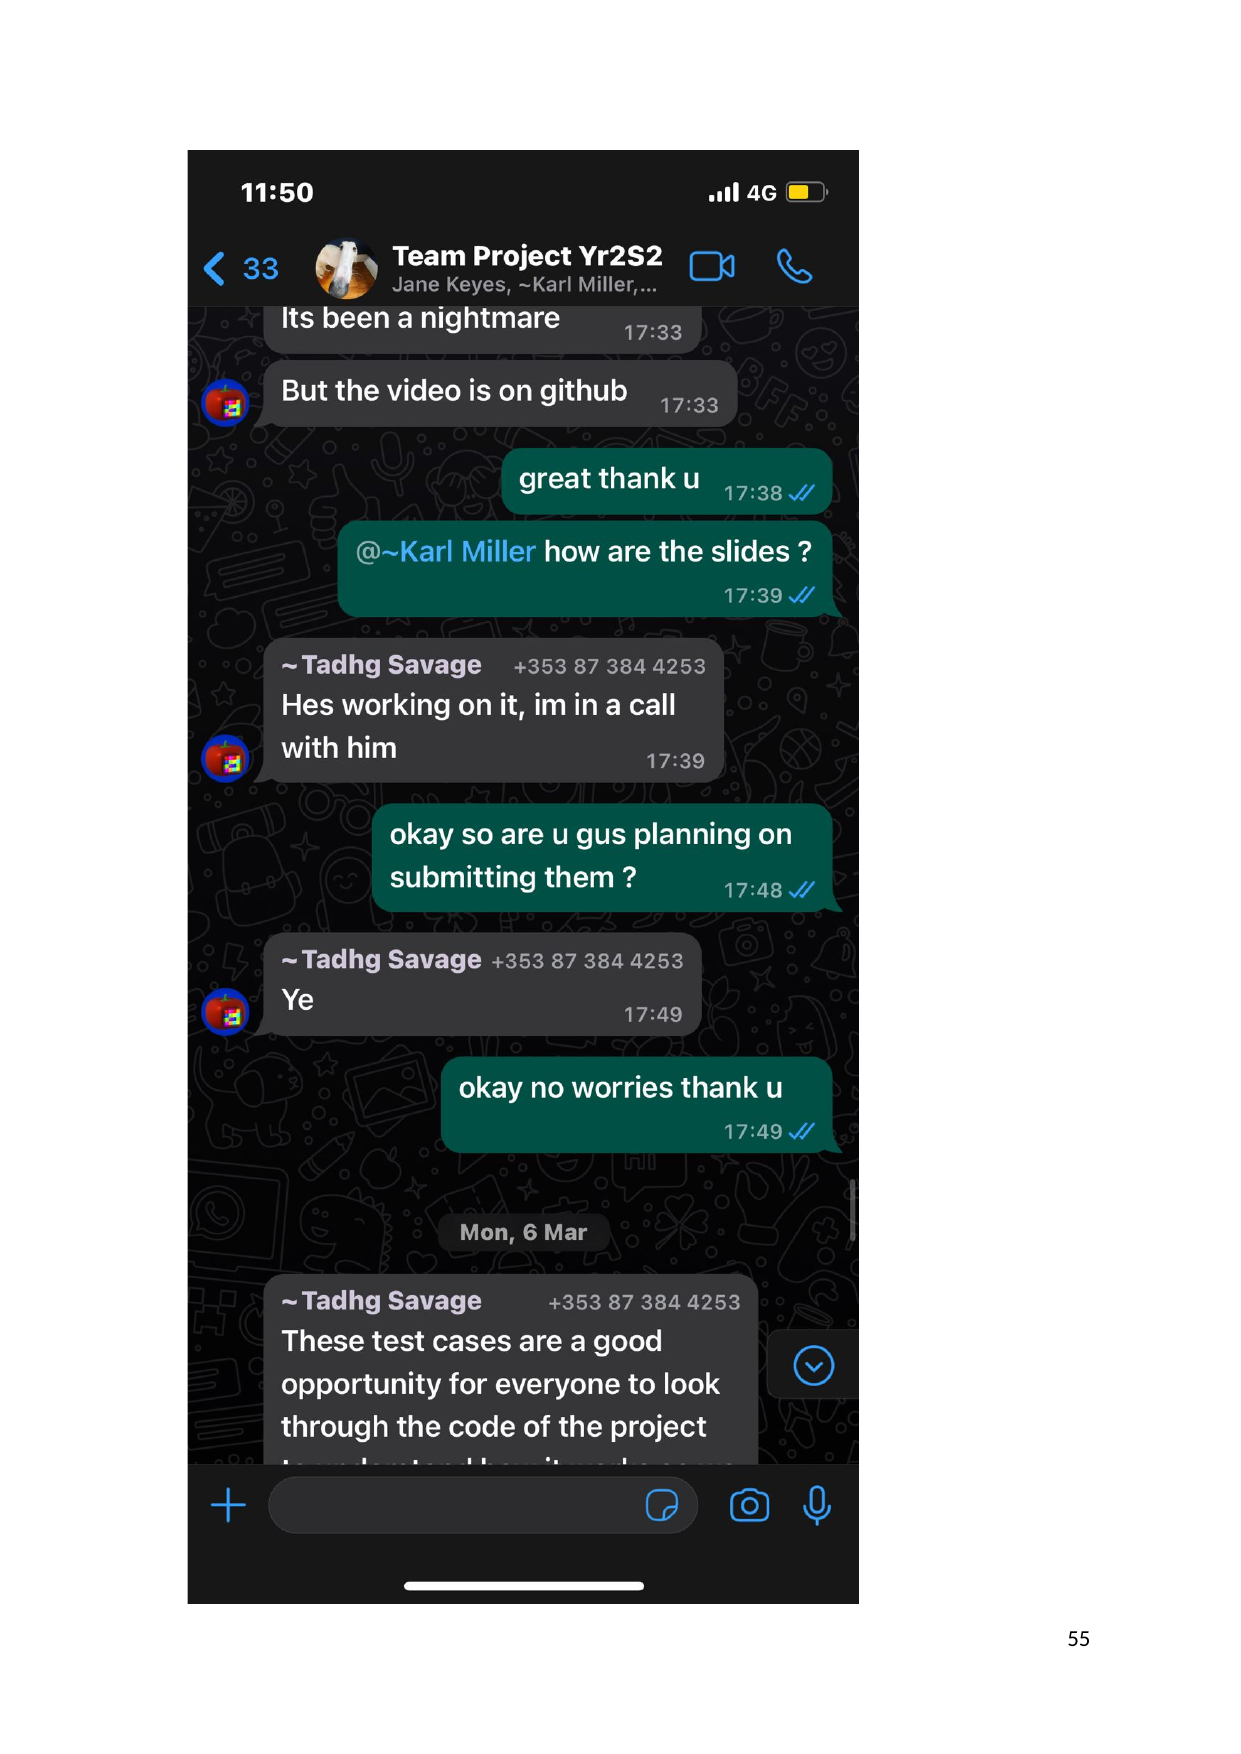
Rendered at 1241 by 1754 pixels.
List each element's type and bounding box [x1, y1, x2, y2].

picture [187, 150, 859, 1604]
